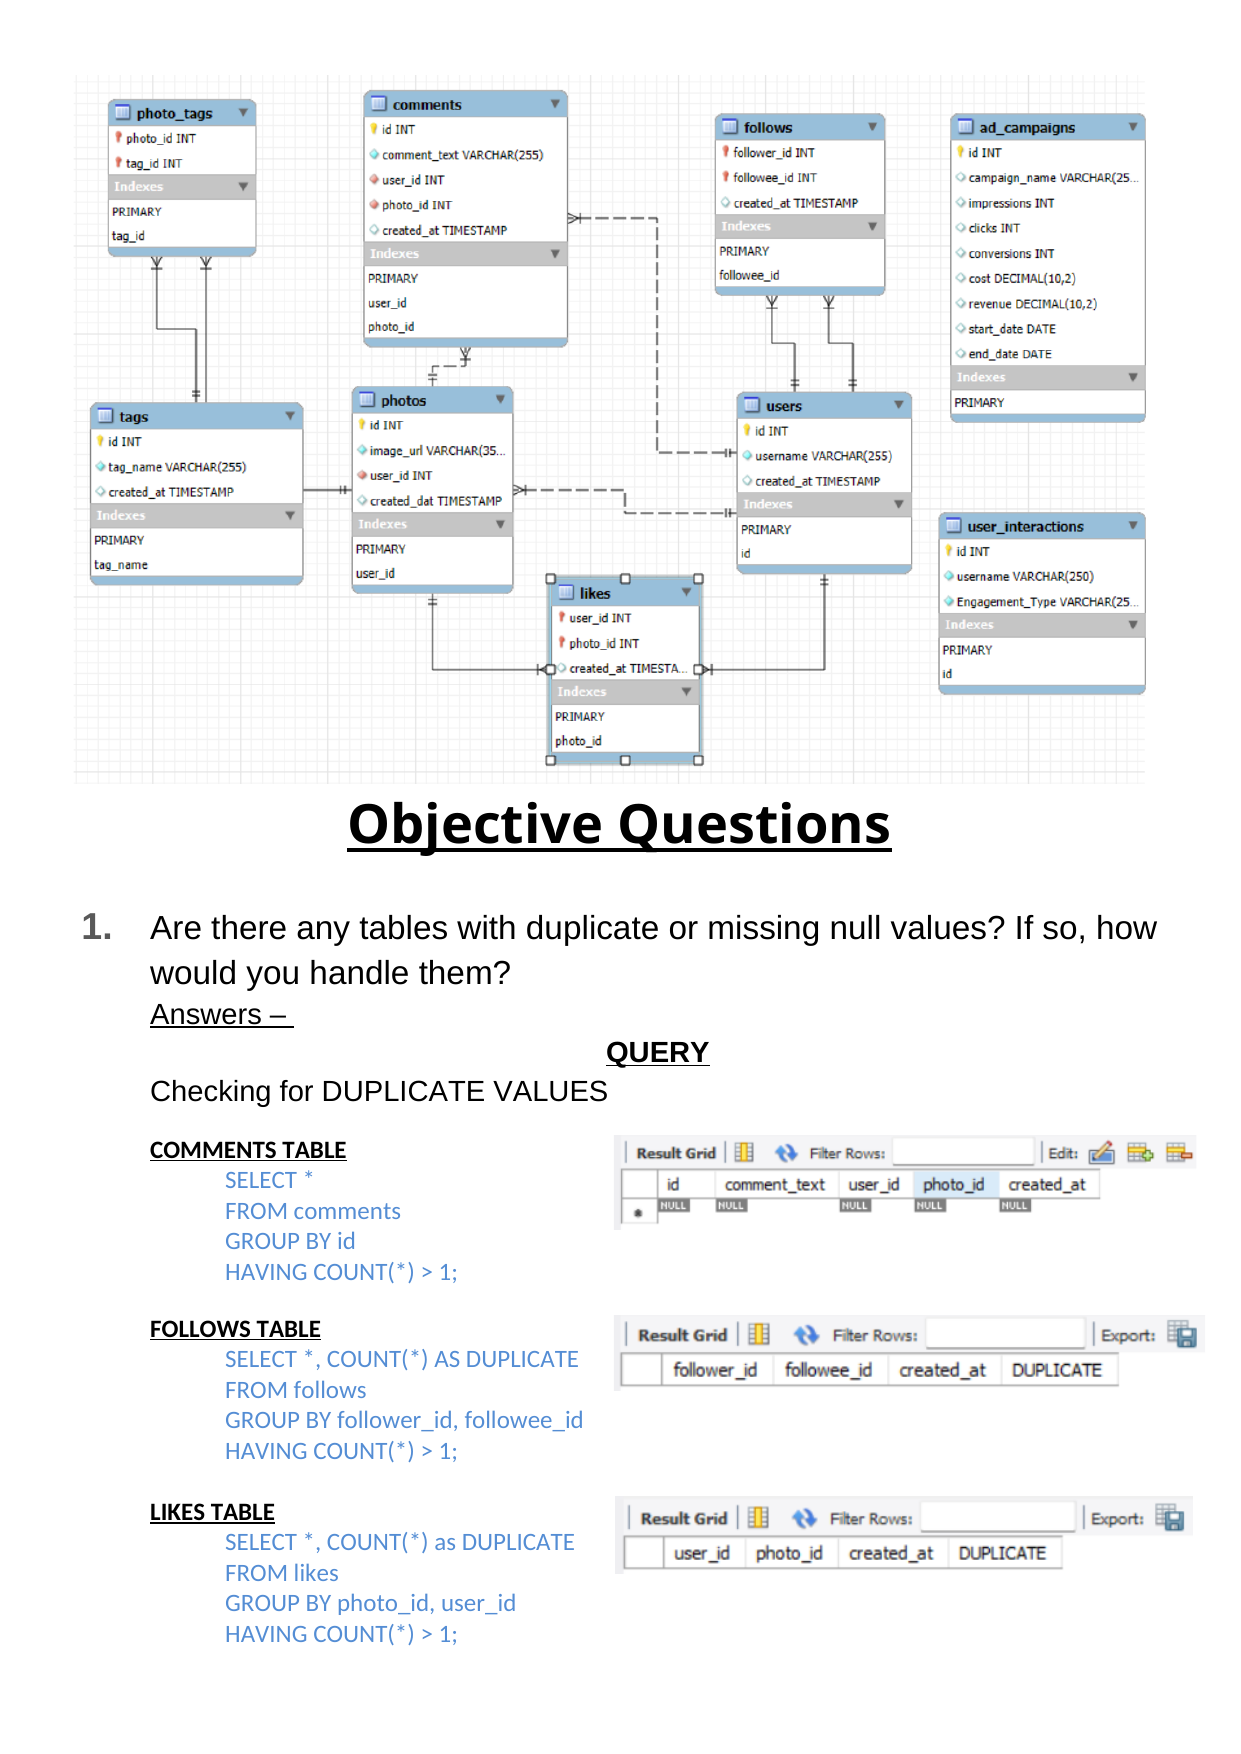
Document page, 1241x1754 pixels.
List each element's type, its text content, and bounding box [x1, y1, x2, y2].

text FROM likes [225, 1557, 1165, 1587]
text HAVING COUNT(*) > 1; [225, 1435, 1165, 1465]
picture [613, 1315, 1206, 1391]
text COMMENTS TABLE [150, 1134, 1165, 1164]
picture [73, 75, 1173, 784]
text HAVING COUNT(*) > 1; [225, 1618, 1165, 1648]
text LIKES TABLE [150, 1496, 615, 1526]
text SELECT *, COUNT(*) as DUPLICATE [225, 1526, 615, 1557]
text GROUP BY id [225, 1225, 1165, 1256]
text FROM follows [225, 1374, 1165, 1404]
text HAVING COUNT(*) > 1; [225, 1256, 1165, 1286]
picture [613, 1135, 1197, 1230]
text SELECT *, COUNT(*) AS DUPLICATE [225, 1343, 613, 1374]
text GROUP BY photo_id, user_id [225, 1587, 1165, 1618]
text FROM comments [225, 1195, 613, 1225]
list Are there any tables with duplicate or missing null values? If so, how would you handle them? [112, 904, 1165, 991]
text Checking for DUPLICATE VALUES [150, 1074, 1165, 1107]
text SELECT * [225, 1164, 613, 1195]
text Objective Questions [73, 786, 1165, 859]
text FOLLOWS TABLE [150, 1313, 1165, 1343]
text GROUP BY follower_id, followee_id [225, 1404, 1165, 1435]
picture [615, 1496, 1193, 1574]
text QUERY [150, 1035, 1165, 1069]
text Answers – [150, 997, 1165, 1030]
